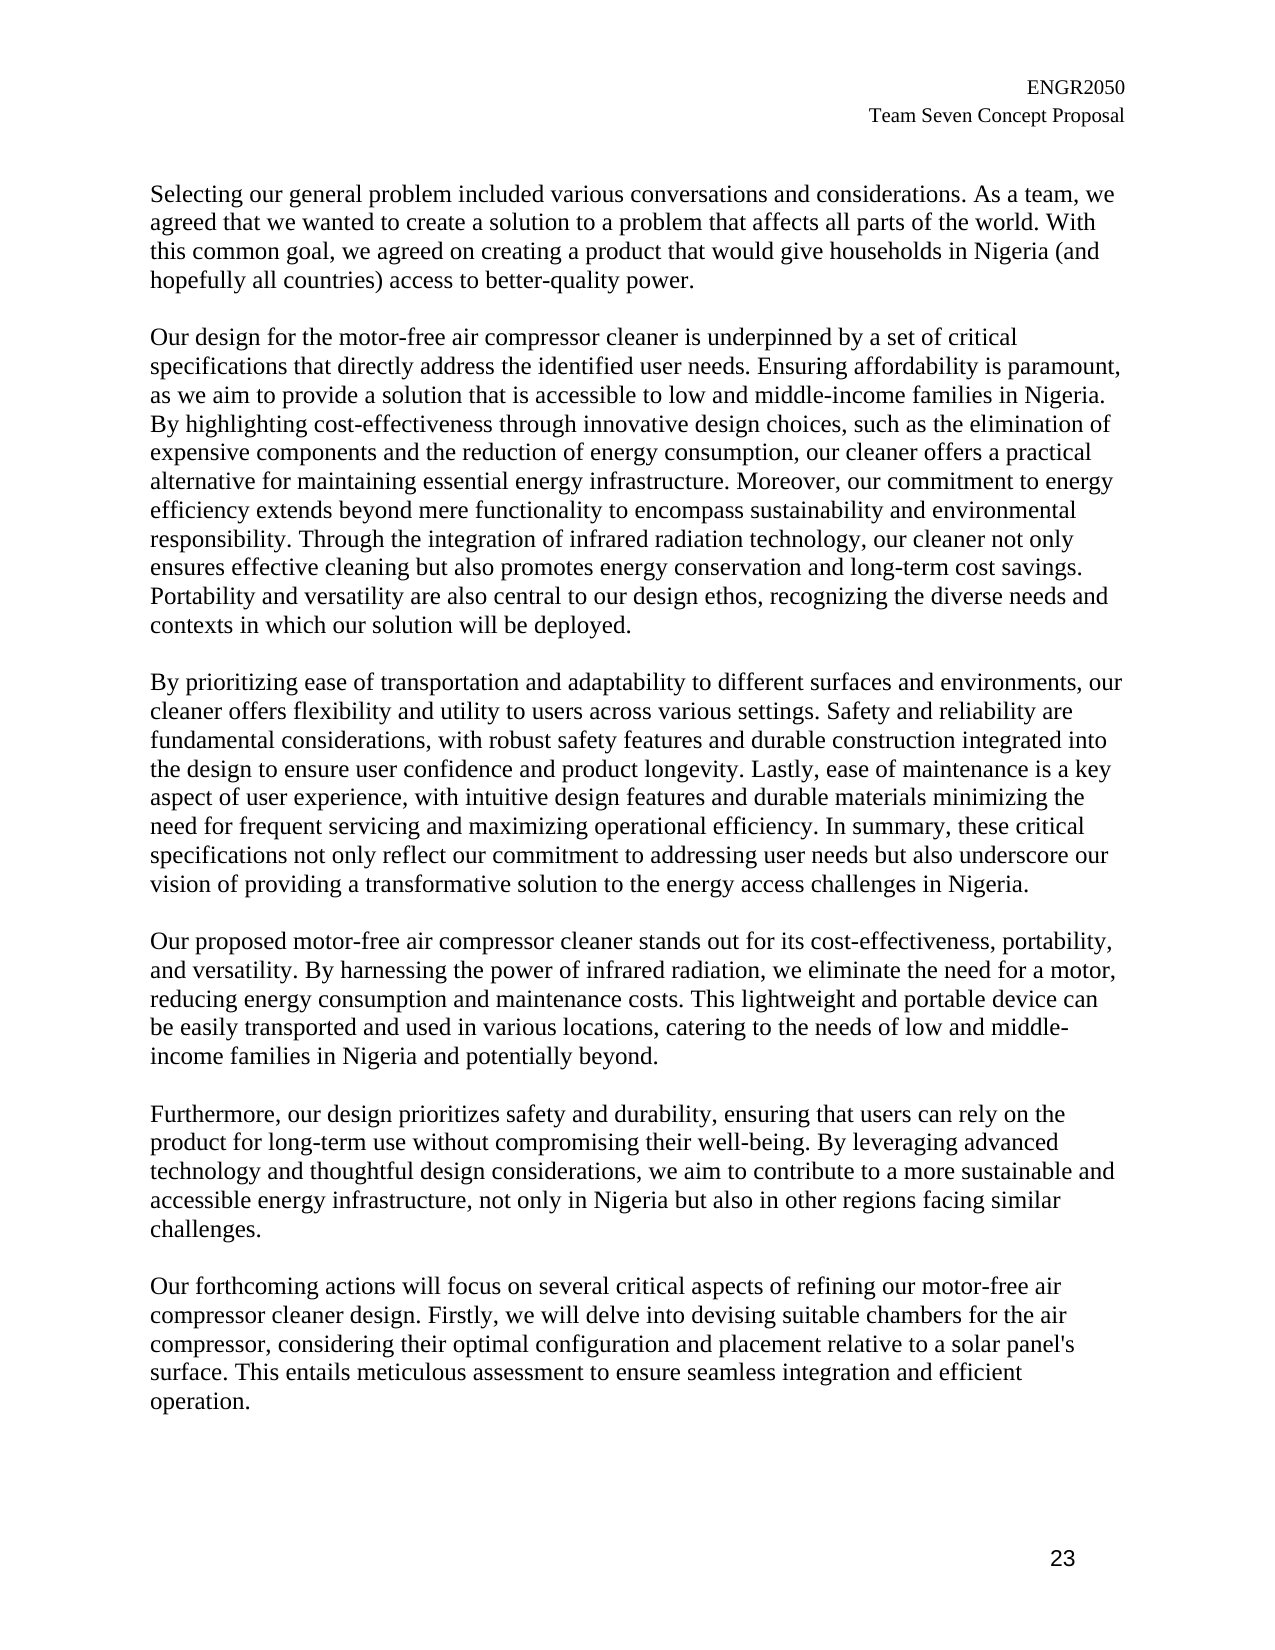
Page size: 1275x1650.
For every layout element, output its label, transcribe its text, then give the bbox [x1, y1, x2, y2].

text Our forthcoming actions will focus on several critical aspects of refining our motor-free air compressor cleaner design. Firstly, we will delve into devising suitable chambers for the air compressor, considering their optimal configuration and placement relative to a solar panel's surface. This entails meticulous assessment to ensure seamless integration and efficient operation. [150, 1271, 1125, 1415]
text Our design for the motor-free air compressor cleaner is underpinned by a set of critical specifications that directly address the identified user needs. Ensuring affordability is paramount, as we aim to provide a solution that is accessible to low and middle-income families in Nigeria. By highlighting cost-effectiveness through innovative design choices, such as the elimination of expensive components and the reduction of energy consumption, our cleaner offers a practical alternative for maintaining essential energy infrastructure. Moreover, our commitment to energy efficiency extends beyond mere functionality to encompass sustainability and environmental responsibility. Through the integration of infrared radiation technology, our cleaner not only ensures effective cleaning but also promotes energy conservation and long-term cost savings. Portability and versatility are also central to our design ethos, recognizing the diverse needs and contexts in which our solution will be deployed. [150, 322, 1125, 639]
text By prioritizing ease of transportation and adaptability to different surfaces and environments, our cleaner offers flexibility and utility to users across various settings. Safety and reliability are fundamental considerations, with robust safety features and durable construction integrated into the design to ensure user confidence and product longevity. Lastly, ease of maintenance is a key aspect of user experience, with intuitive design features and durable materials minimizing the need for frequent servicing and maximizing operational efficiency. In summary, these critical specifications not only reflect our commitment to addressing user needs but also underscore our vision of providing a transformative solution to the energy access challenges in Nigeria. [150, 667, 1125, 897]
text Furthermore, our design prioritizes safety and durability, ensuring that users can rely on the product for long-term use without compromising their well-being. By leveraging advanced technology and thoughtful design considerations, we aim to contribute to a more sustainable and accessible energy infrastructure, not only in Nigeria but also in other regions facing similar challenges. [150, 1099, 1125, 1242]
text Our proposed motor-free air compressor cleaner stands out for its cost-effectiveness, portability, and versatility. By harnessing the power of infrared radiation, we eliminate the need for a motor, reducing energy consumption and maintenance costs. This lightweight and portable device can be easily transported and used in various locations, catering to the needs of low and middle-income families in Nigeria and potentially beyond. [150, 926, 1125, 1070]
text Selecting our general problem included various conversations and considerations. As a team, we agreed that we wanted to create a solution to a problem that affects all parts of the world. With this common goal, we agreed on creating a product that would give households in Nigeria (and hopefully all countries) access to better-quality power. [150, 179, 1125, 294]
